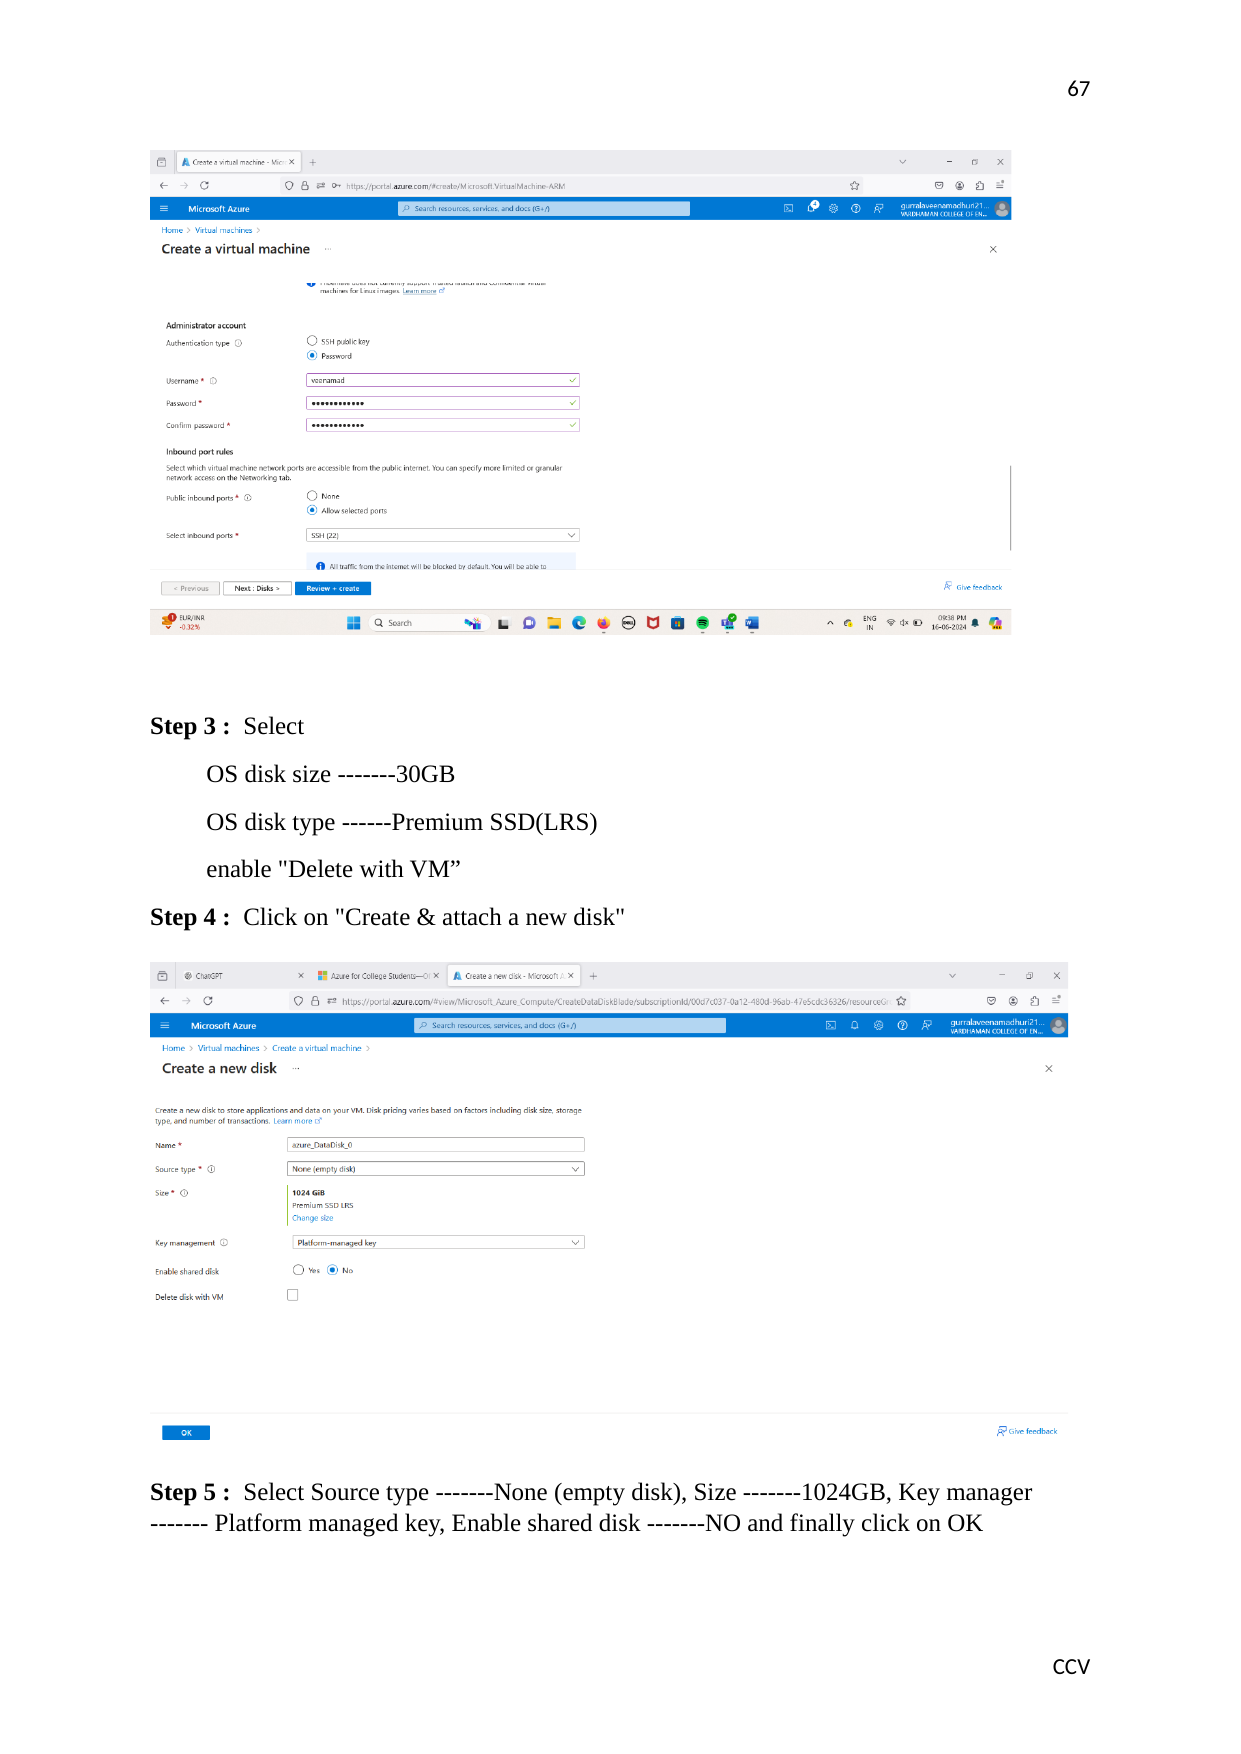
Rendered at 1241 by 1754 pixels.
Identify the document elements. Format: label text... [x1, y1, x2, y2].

text Step 3 : Select [150, 711, 1090, 740]
text Step 4 : Click on "Create & attach a new disk" [150, 902, 1090, 931]
picture [150, 150, 1012, 635]
text OS disk type ------Premium SSD(LRS) [150, 807, 1090, 835]
text Step 5 : Select Source type -------None (empty disk), Size -------1024GB, Key manager ------- Platform managed key, Enable shared disk -------NO and finally click on OK [150, 1477, 1090, 1537]
picture [150, 962, 1069, 1449]
text OS disk size -------30GB [150, 759, 1090, 788]
text enable "Delete with VM” [150, 854, 1090, 883]
